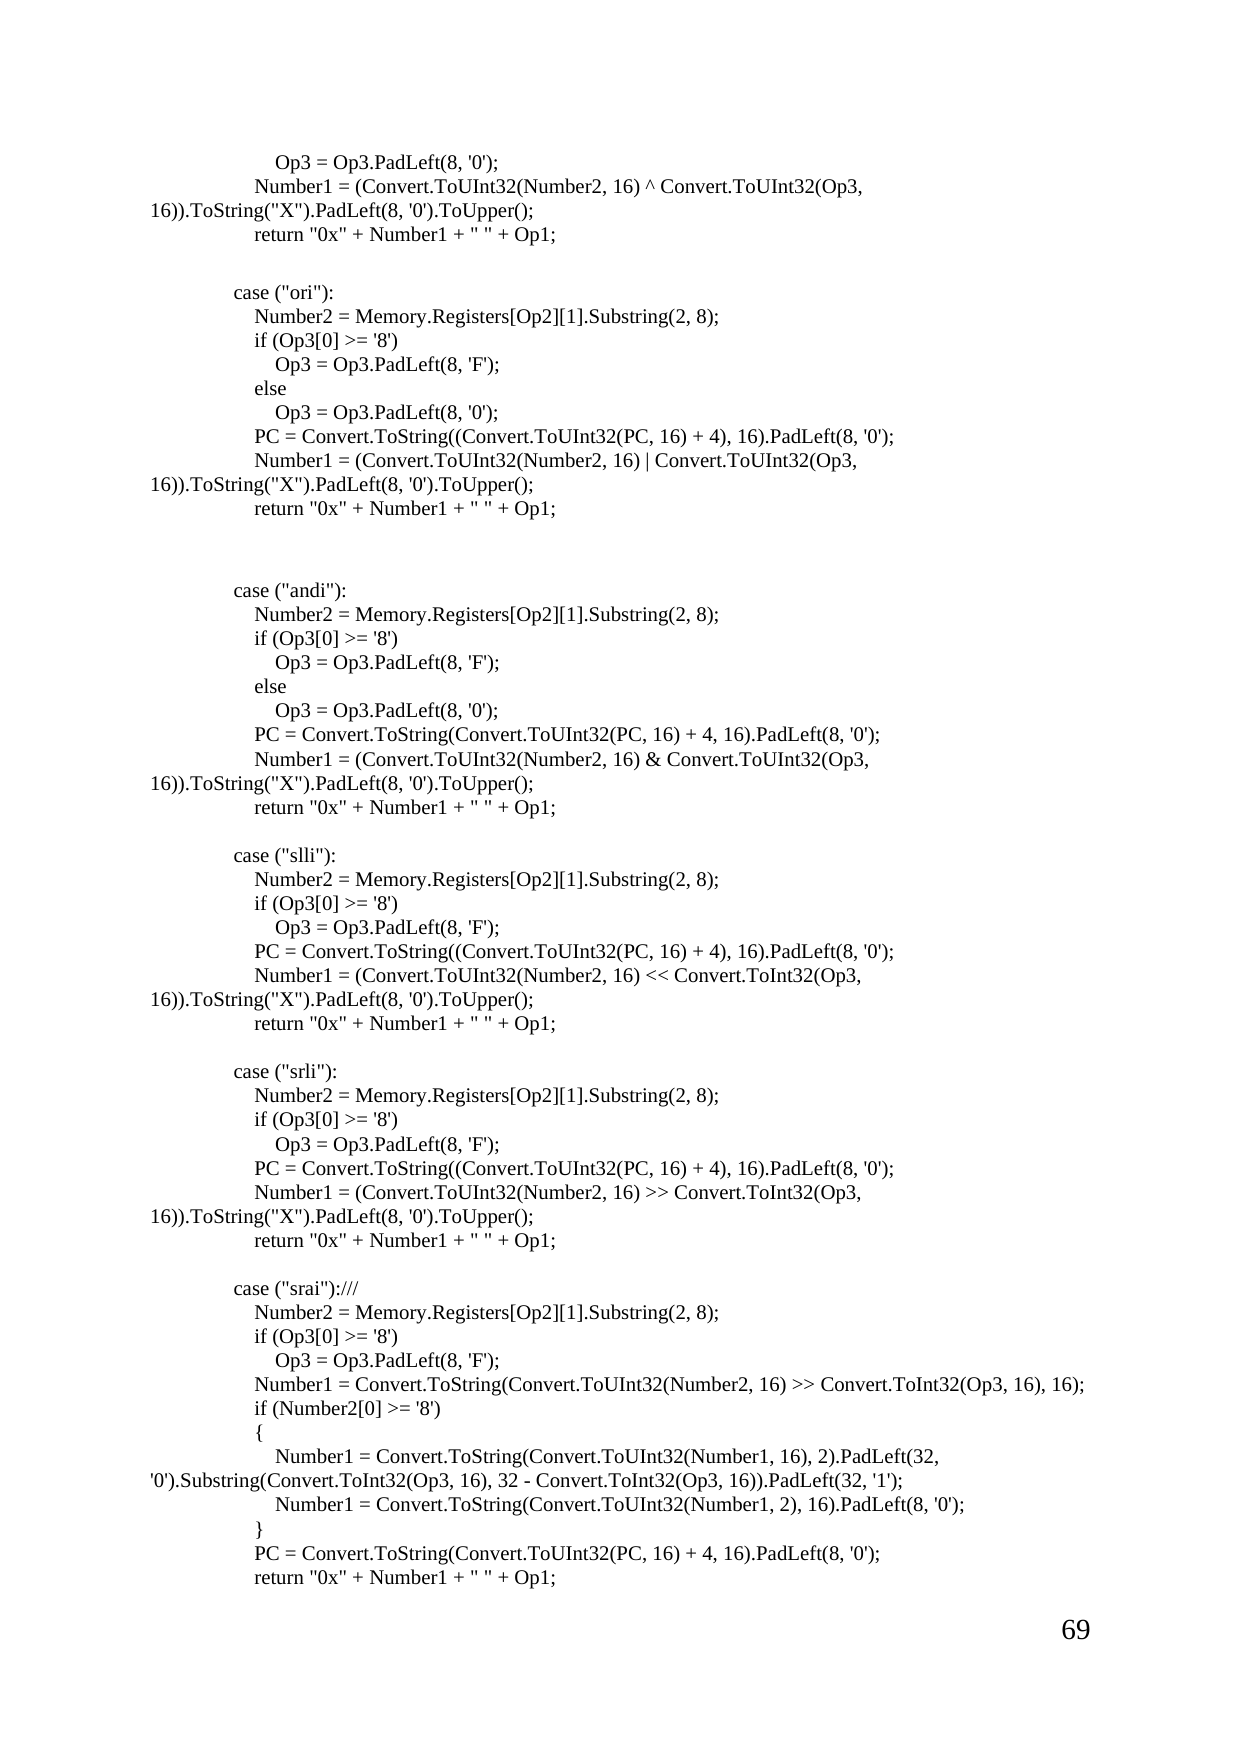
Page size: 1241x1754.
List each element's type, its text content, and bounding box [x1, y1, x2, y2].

text Number1 = Convert.ToString(Convert.ToUInt32(Number2, 16) >> Convert.ToInt32(Op3, 16), 16); [150, 1372, 1090, 1396]
text if (Number2[0] >= '8') [150, 1396, 1090, 1420]
text if (Op3[0] >= '8') [150, 1324, 1090, 1348]
text Number2 = Memory.Registers[Op2][1].Substring(2, 8); [150, 602, 1090, 626]
text if (Op3[0] >= '8') [150, 626, 1090, 650]
text case ("andi"): [150, 578, 1090, 602]
text Number1 = (Convert.ToUInt32(Number2, 16) >> Convert.ToInt32(Op3, 16)).ToString("X").PadLeft(8, '0').ToUpper(); [150, 1179, 1090, 1228]
text Op3 = Op3.PadLeft(8, '0'); [150, 150, 1090, 174]
text Number2 = Memory.Registers[Op2][1].Substring(2, 8); [150, 867, 1090, 891]
text case ("ori"): [150, 280, 1090, 304]
text Op3 = Op3.PadLeft(8, 'F'); [150, 915, 1090, 939]
text Number1 = Convert.ToString(Convert.ToUInt32(Number1, 2), 16).PadLeft(8, '0'); [150, 1492, 1090, 1516]
text Op3 = Op3.PadLeft(8, 'F'); [150, 352, 1090, 376]
text Number1 = (Convert.ToUInt32(Number2, 16) | Convert.ToUInt32(Op3, 16)).ToString("X").PadLeft(8, '0').ToUpper(); [150, 448, 1090, 496]
text Number1 = (Convert.ToUInt32(Number2, 16) << Convert.ToInt32(Op3, 16)).ToString("X").PadLeft(8, '0').ToUpper(); [150, 963, 1090, 1011]
text Number1 = (Convert.ToUInt32(Number2, 16) & Convert.ToUInt32(Op3, 16)).ToString("X").PadLeft(8, '0').ToUpper(); [150, 746, 1090, 794]
text if (Op3[0] >= '8') [150, 891, 1090, 915]
text else [150, 376, 1090, 400]
text Number2 = Memory.Registers[Op2][1].Substring(2, 8); [150, 304, 1090, 328]
text Number1 = (Convert.ToUInt32(Number2, 16) ^ Convert.ToUInt32(Op3, 16)).ToString("X").PadLeft(8, '0').ToUpper(); [150, 174, 1090, 222]
text Op3 = Op3.PadLeft(8, '0'); [150, 698, 1090, 722]
text return "0x" + Number1 + " " + Op1; [150, 222, 1090, 246]
text Op3 = Op3.PadLeft(8, 'F'); [150, 650, 1090, 674]
text Op3 = Op3.PadLeft(8, 'F'); [150, 1348, 1090, 1372]
text } [150, 1516, 1090, 1541]
text PC = Convert.ToString(Convert.ToUInt32(PC, 16) + 4, 16).PadLeft(8, '0'); [150, 1541, 1090, 1564]
text PC = Convert.ToString(Convert.ToUInt32(PC, 16) + 4, 16).PadLeft(8, '0'); [150, 722, 1090, 746]
text return "0x" + Number1 + " " + Op1; [150, 1564, 1090, 1589]
text case ("srai"):/// [150, 1276, 1090, 1300]
text PC = Convert.ToString((Convert.ToUInt32(PC, 16) + 4), 16).PadLeft(8, '0'); [150, 424, 1090, 448]
text return "0x" + Number1 + " " + Op1; [150, 1228, 1090, 1252]
text else [150, 674, 1090, 698]
text PC = Convert.ToString((Convert.ToUInt32(PC, 16) + 4), 16).PadLeft(8, '0'); [150, 939, 1090, 963]
text return "0x" + Number1 + " " + Op1; [150, 1011, 1090, 1035]
text if (Op3[0] >= '8') [150, 1107, 1090, 1131]
text Op3 = Op3.PadLeft(8, '0'); [150, 400, 1090, 424]
text case ("srli"): [150, 1059, 1090, 1083]
text case ("slli"): [150, 843, 1090, 867]
text return "0x" + Number1 + " " + Op1; [150, 794, 1090, 819]
text Number2 = Memory.Registers[Op2][1].Substring(2, 8); [150, 1083, 1090, 1107]
text Op3 = Op3.PadLeft(8, 'F'); [150, 1131, 1090, 1156]
text if (Op3[0] >= '8') [150, 328, 1090, 352]
text return "0x" + Number1 + " " + Op1; [150, 496, 1090, 520]
text Number2 = Memory.Registers[Op2][1].Substring(2, 8); [150, 1300, 1090, 1324]
text { [150, 1420, 1090, 1444]
text PC = Convert.ToString((Convert.ToUInt32(PC, 16) + 4), 16).PadLeft(8, '0'); [150, 1156, 1090, 1179]
text Number1 = Convert.ToString(Convert.ToUInt32(Number1, 16), 2).PadLeft(32, '0').Substring(Convert.ToInt32(Op3, 16), 32 - Convert.ToInt32(Op3, 16)).PadLeft(32, '1'); [150, 1444, 1090, 1492]
